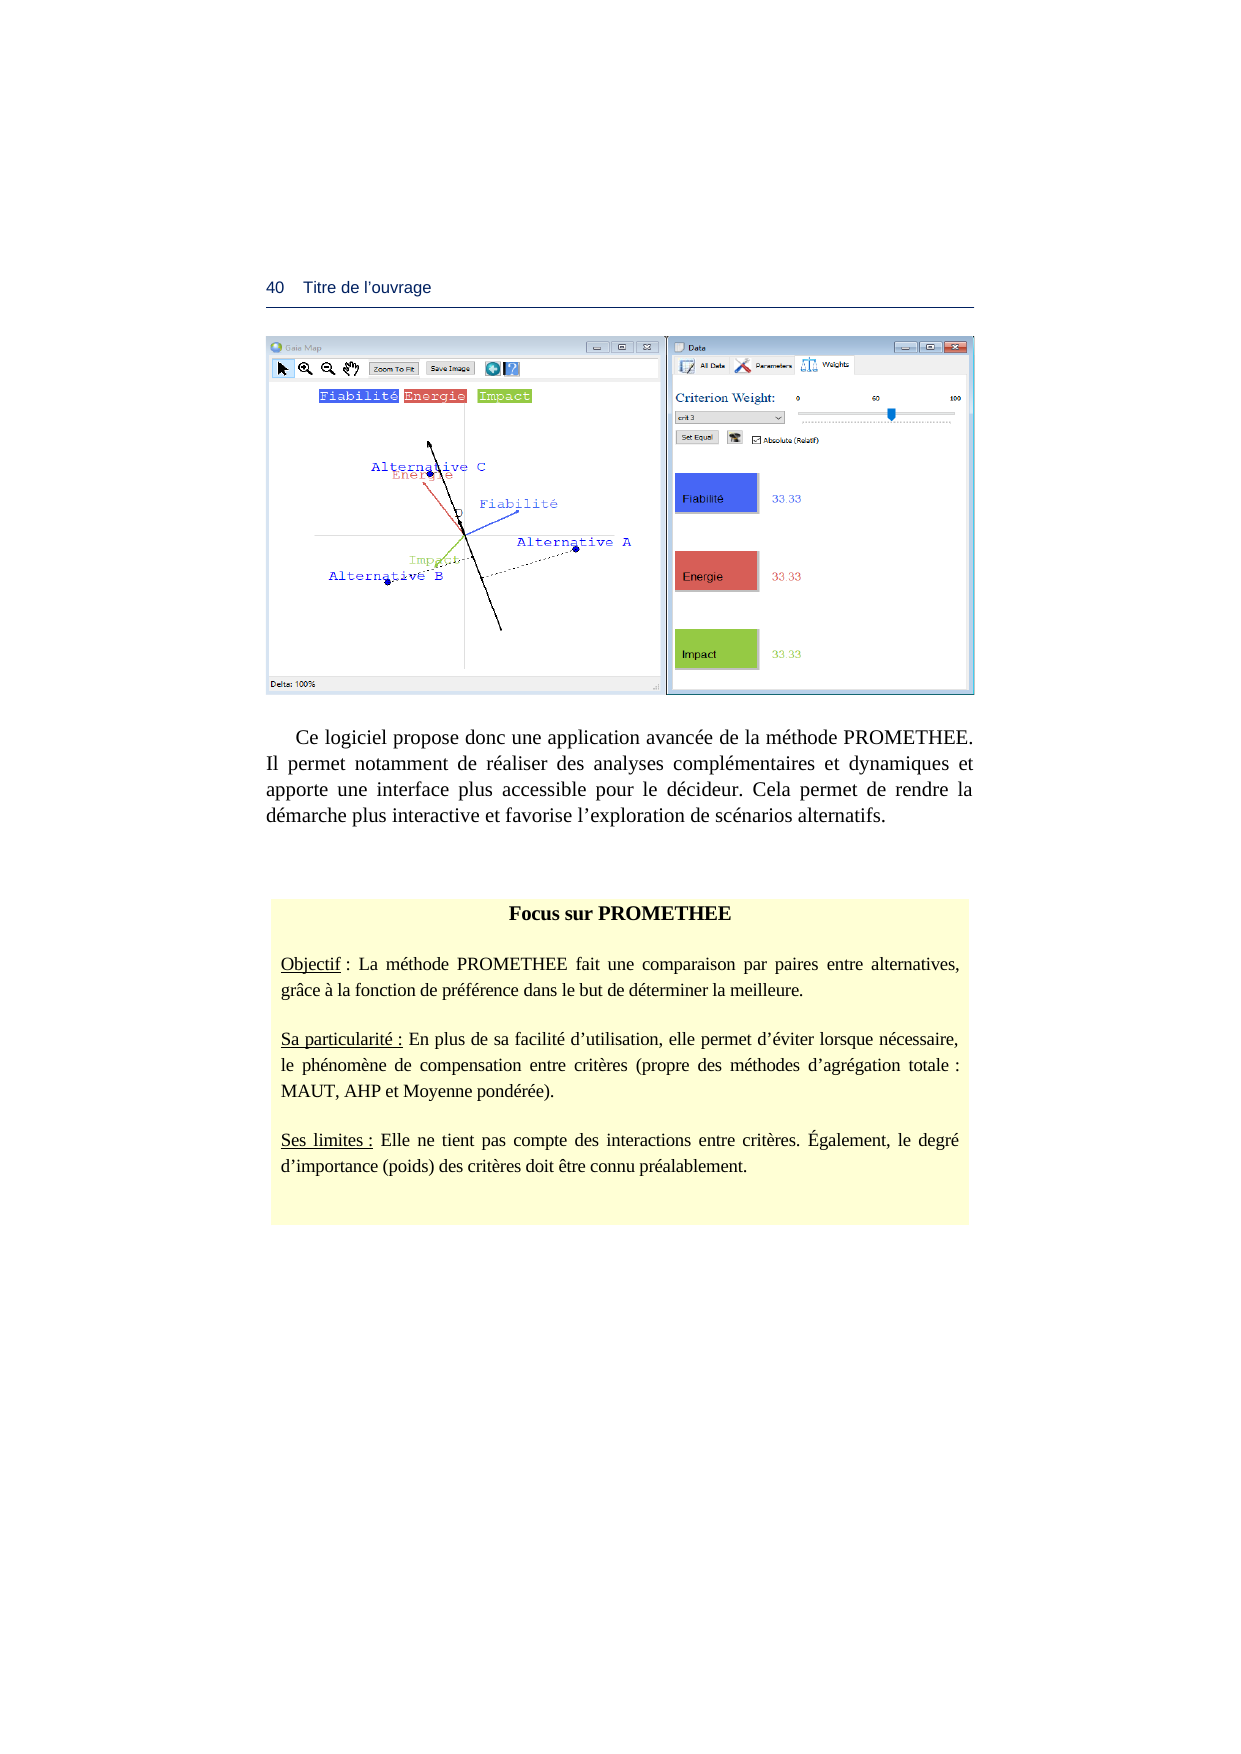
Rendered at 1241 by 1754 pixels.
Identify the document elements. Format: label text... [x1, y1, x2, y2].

text Ses limites : Elle ne tient pas compte des interactions entre critères. Également, le degré d’importance (poids) des critères doit être connu préalablement. [272, 1124, 968, 1176]
picture [265, 336, 975, 695]
text Objectif : La méthode PROMETHEE fait une comparaison par paires entre alternatives, grâce à la fonction de préférence dans le but de déterminer la meilleure. [272, 948, 968, 1000]
text Ce logiciel propose donc une application avancée de la méthode PROMETHEE. Il permet notamment de réaliser des analyses complémentaires et dynamiques et apporte une interface plus accessible pour le décideur. Cela permet de rendre la démarche plus interactive et favorise l’exploration de scénarios alternatifs. [266, 723, 974, 827]
text Sa particularité : En plus de sa facilité d’utilisation, elle permet d’éviter lorsque nécessaire, le phénomène de compensation entre critères (propre des méthodes d’agrégation totale : MAUT, AHP et Moyenne pondérée). [272, 1023, 968, 1101]
text Focus sur PROMETHEE [272, 899, 968, 925]
